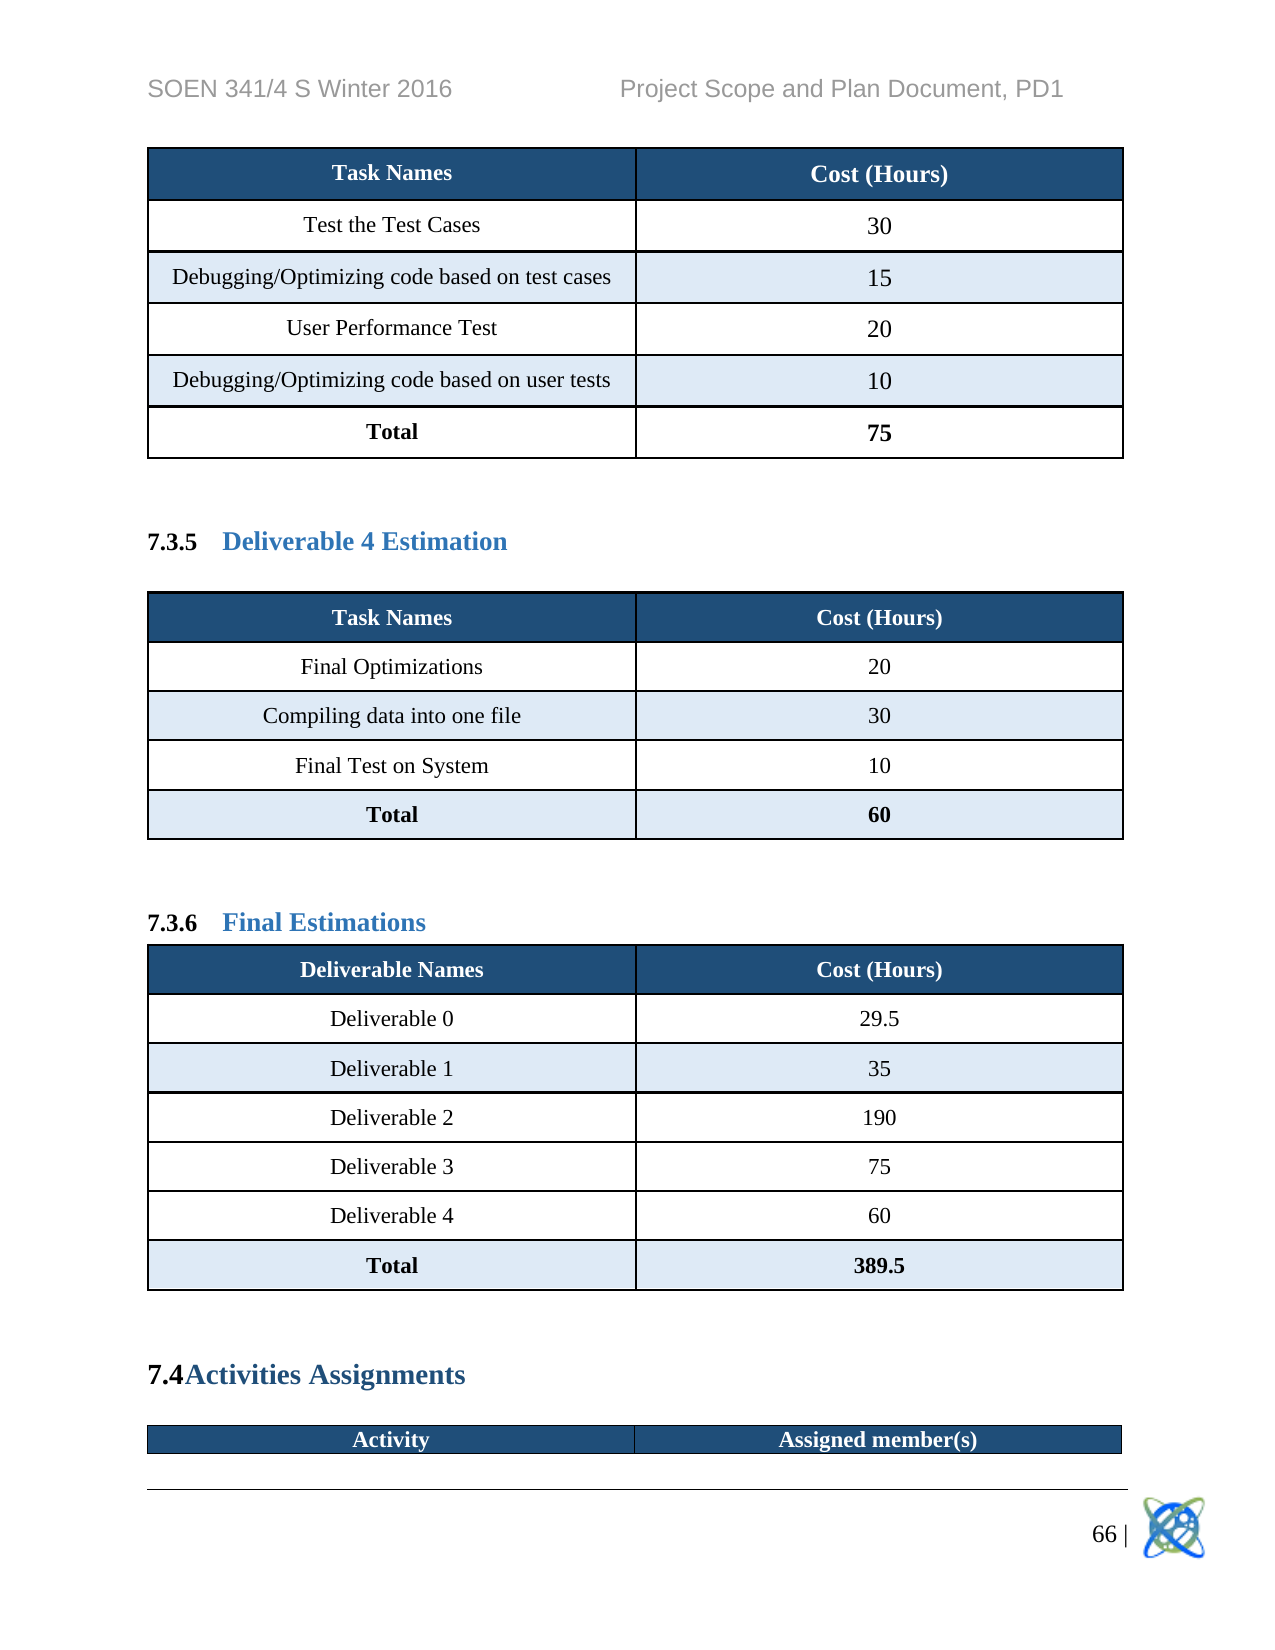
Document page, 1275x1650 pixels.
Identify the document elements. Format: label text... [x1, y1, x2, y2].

table_cell Total [149, 791, 635, 838]
table_header Cost (Hours) [637, 946, 1122, 993]
table_cell 60 [637, 1192, 1122, 1239]
text Deliverable 4 Estimation [147, 525, 1128, 556]
table_header Deliverable Names [149, 946, 635, 993]
table_cell 10 [637, 741, 1122, 788]
table_cell 75 [637, 1143, 1122, 1190]
table_cell Deliverable 4 [149, 1192, 635, 1239]
table_cell Deliverable 2 [149, 1094, 635, 1141]
table_cell 30 [637, 201, 1122, 250]
table_header Activity [148, 1426, 634, 1453]
table_cell 75 [637, 408, 1122, 457]
table_cell Deliverable 3 [149, 1143, 635, 1190]
table_cell User Performance Test [149, 304, 635, 354]
table_cell Debugging/Optimizing code based on test cases [149, 253, 635, 302]
table_header Cost (Hours) [637, 149, 1122, 199]
table_cell 30 [637, 692, 1122, 739]
table_cell Debugging/Optimizing code based on user tests [149, 356, 635, 405]
text Final Estimations [147, 906, 1128, 937]
table_cell 389.5 [637, 1241, 1122, 1288]
table_cell 20 [637, 643, 1122, 690]
table_cell Total [149, 1241, 635, 1288]
table_cell Total [149, 408, 635, 457]
table_header Assigned member(s) [635, 1426, 1121, 1453]
table_cell 29.5 [637, 995, 1122, 1042]
subtitle Activities Assignments [147, 1357, 1128, 1390]
table_cell Final Test on System [149, 741, 635, 788]
table_cell 60 [637, 791, 1122, 838]
table_header Cost (Hours) [637, 594, 1122, 641]
table_cell 10 [637, 356, 1122, 405]
table_cell 190 [637, 1094, 1122, 1141]
table_cell Deliverable 1 [149, 1044, 635, 1091]
table_cell Compiling data into one file [149, 692, 635, 739]
table_cell 15 [637, 253, 1122, 302]
table_cell 35 [637, 1044, 1122, 1091]
picture [1123, 1490, 1224, 1566]
table_cell Deliverable 0 [149, 995, 635, 1042]
table_cell Final Optimizations [149, 643, 635, 690]
table_cell 20 [637, 304, 1122, 354]
table_cell Test the Test Cases [149, 201, 635, 250]
table_header Task Names [149, 594, 635, 641]
table_header Task Names [149, 149, 635, 199]
